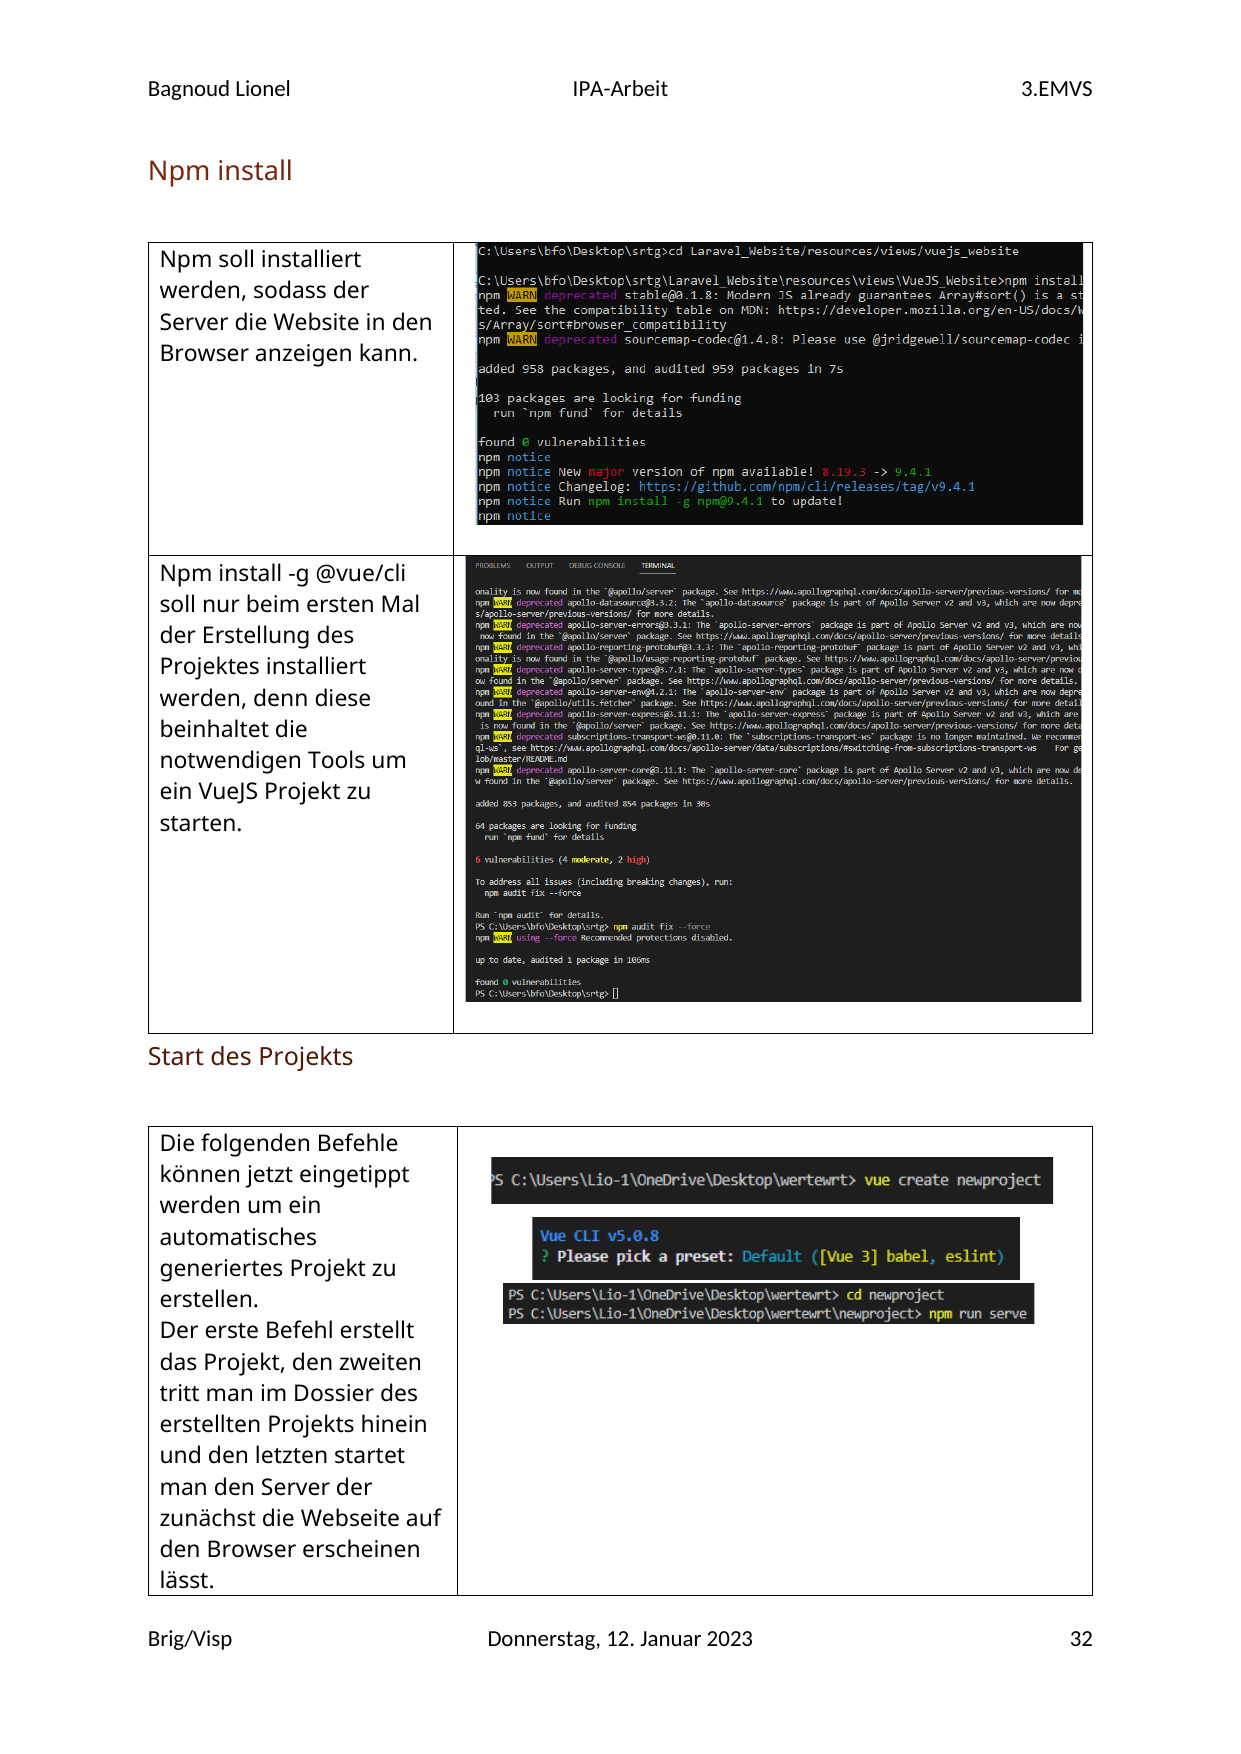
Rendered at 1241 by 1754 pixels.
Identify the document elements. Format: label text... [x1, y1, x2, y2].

table_header [458, 1127, 1092, 1595]
table_cell Npm install -g @vue/cli soll nur beim ersten Mal der Erstellung des Projektes installiert werden, denn diese beinhaltet die notwendigen Tools um ein VueJS Projekt zu starten. [149, 556, 453, 1033]
picture [491, 1157, 1054, 1204]
table_header [454, 243, 1092, 555]
picture [475, 243, 1084, 525]
picture [532, 1217, 1020, 1280]
picture [503, 1283, 1035, 1324]
table_header Die folgenden Befehle können jetzt eingetippt werden um ein automatisches generiertes Projekt zu erstellen. Der erste Befehl erstellt das Projekt, den zweiten tritt man im Dossier des erstellten Projekts hinein und den letzten startet man den Server der zunächst die Webseite auf den Browser erscheinen lässt. [149, 1127, 457, 1595]
table_header Npm soll installiert werden, sodass der Server die Website in den Browser anzeigen kann. [149, 243, 453, 555]
subtitle Npm install [148, 152, 1093, 189]
table_cell [454, 556, 1092, 1033]
subtitle Start des Projekts [148, 1038, 1093, 1072]
picture [465, 556, 1082, 1002]
